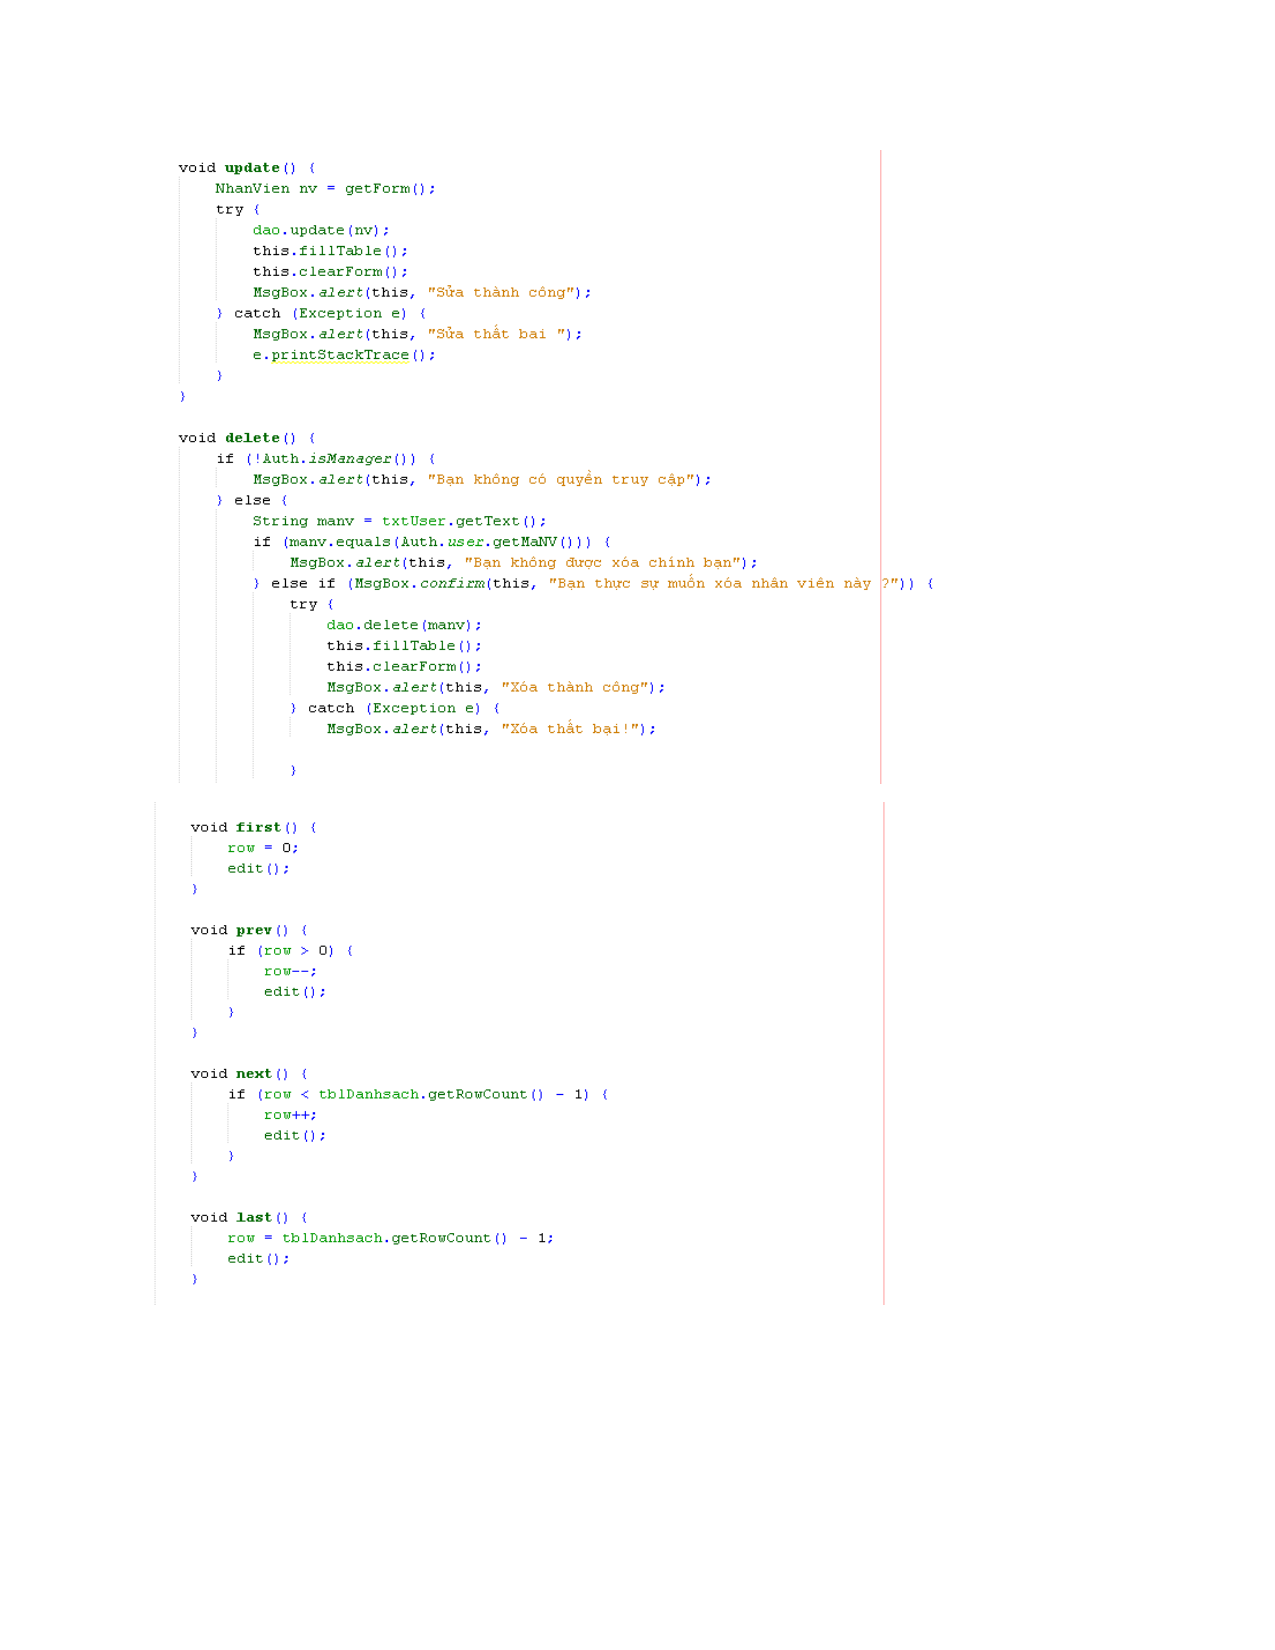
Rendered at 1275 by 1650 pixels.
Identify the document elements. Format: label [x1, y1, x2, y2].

picture [150, 150, 1125, 784]
picture [150, 802, 1125, 1305]
